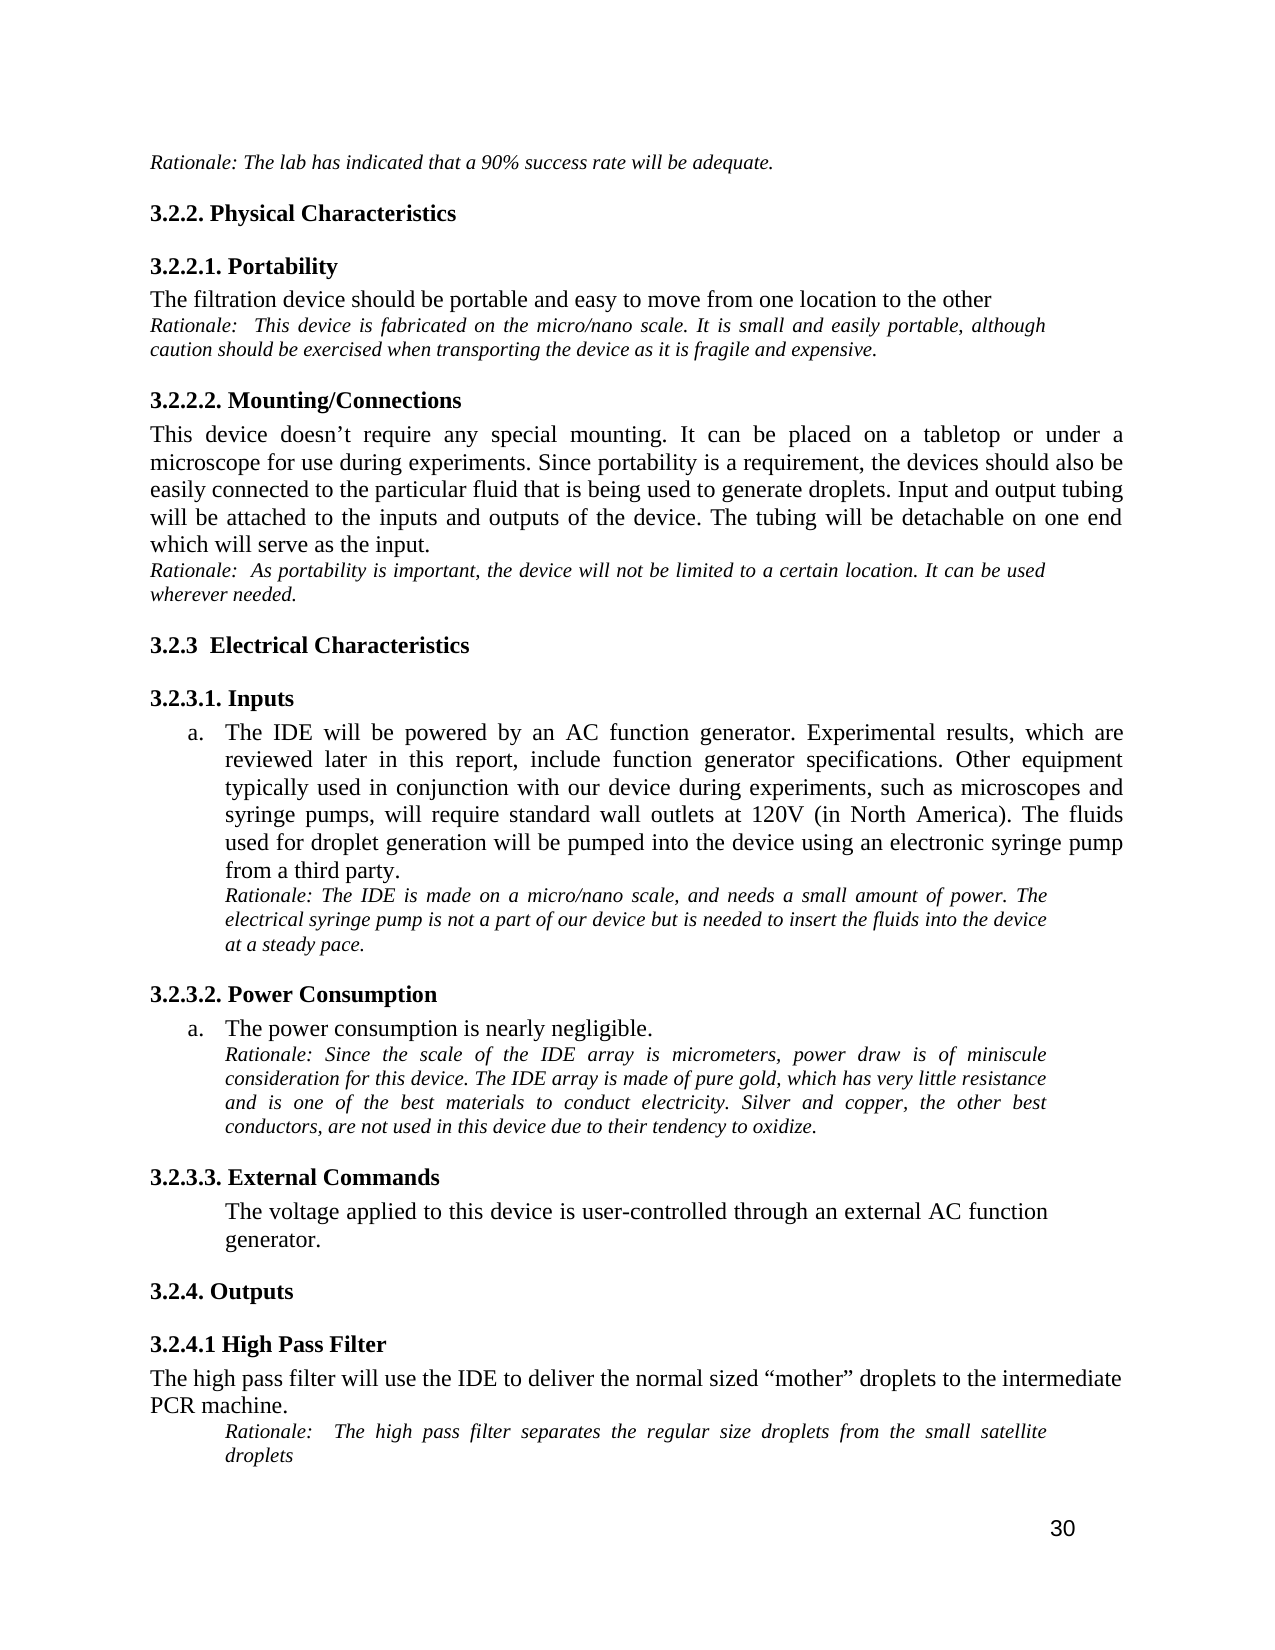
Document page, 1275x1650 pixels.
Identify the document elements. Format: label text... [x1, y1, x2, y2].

subtitle 3.2.3.1. Inputs [150, 684, 1125, 711]
subtitle 3.2.2.1. Portability [150, 252, 1125, 279]
subtitle 3.2.2. Physical Characteristics [150, 199, 1125, 227]
text Rationale: The lab has indicated that a 90% success rate will be adequate. [150, 150, 1125, 174]
subtitle 3.2.4. Outputs [150, 1277, 1125, 1305]
text This device doesn’t require any special mounting. It can be placed on a tabletop or under a microscope for use during experiments. Since portability is a requirement, the devices should also be easily connected to the particular fluid that is being used to generate droplets. Input and output tubing will be attached to the inputs and outputs of the device. The tubing will be detachable on one end which will serve as the input. [150, 420, 1125, 558]
list The power consumption is nearly negligible. [187, 1014, 1125, 1042]
subtitle 3.2.3 Electrical Characteristics [150, 631, 1125, 659]
text Rationale: The high pass filter separates the regular size droplets from the small satellite droplets [225, 1419, 1050, 1467]
text Rationale: This device is fabricated on the micro/nano scale. It is small and easily portable, although caution should be exercised when transporting the device as it is fragile and expensive. [150, 313, 1050, 361]
text The voltage applied to this device is user-controlled through an external AC function generator. [225, 1197, 1050, 1252]
text The filtration device should be portable and easy to move from one location to the other [150, 286, 1125, 313]
text Rationale: As portability is important, the device will not be limited to a certain location. It can be used wherever needed. [150, 558, 1050, 606]
text Rationale: The IDE is made on a micro/nano scale, and needs a small amount of power. The electrical syringe pump is not a part of our device but is needed to insert the fluids into the device at a steady pace. [225, 883, 1050, 956]
text The high pass filter will use the IDE to deliver the normal sized “mother” droplets to the intermediate PCR machine. [150, 1364, 1125, 1419]
subtitle 3.2.3.3. External Commands [150, 1163, 1125, 1191]
subtitle 3.2.2.2. Mounting/Connections [150, 386, 1125, 414]
text Rationale: Since the scale of the IDE array is micrometers, power draw is of miniscule consideration for this device. The IDE array is made of pure gold, which has very little resistance and is one of the best materials to conduct electricity. Silver and copper, the other best conductors, are not used in this device due to their tendency to oxidize. [225, 1042, 1050, 1138]
list The IDE will be powered by an AC function generator. Experimental results, which are reviewed later in this report, include function generator specifications. Other equipment typically used in conjunction with our device during experiments, such as microscopes and syringe pumps, will require standard wall outlets at 120V (in North America). The fluids used for droplet generation will be pumped into the device using an electronic syringe pump from a third party. [187, 718, 1125, 883]
subtitle 3.2.3.2. Power Consumption [150, 981, 1125, 1008]
subtitle 3.2.4.1 High Pass Filter [150, 1330, 1125, 1357]
